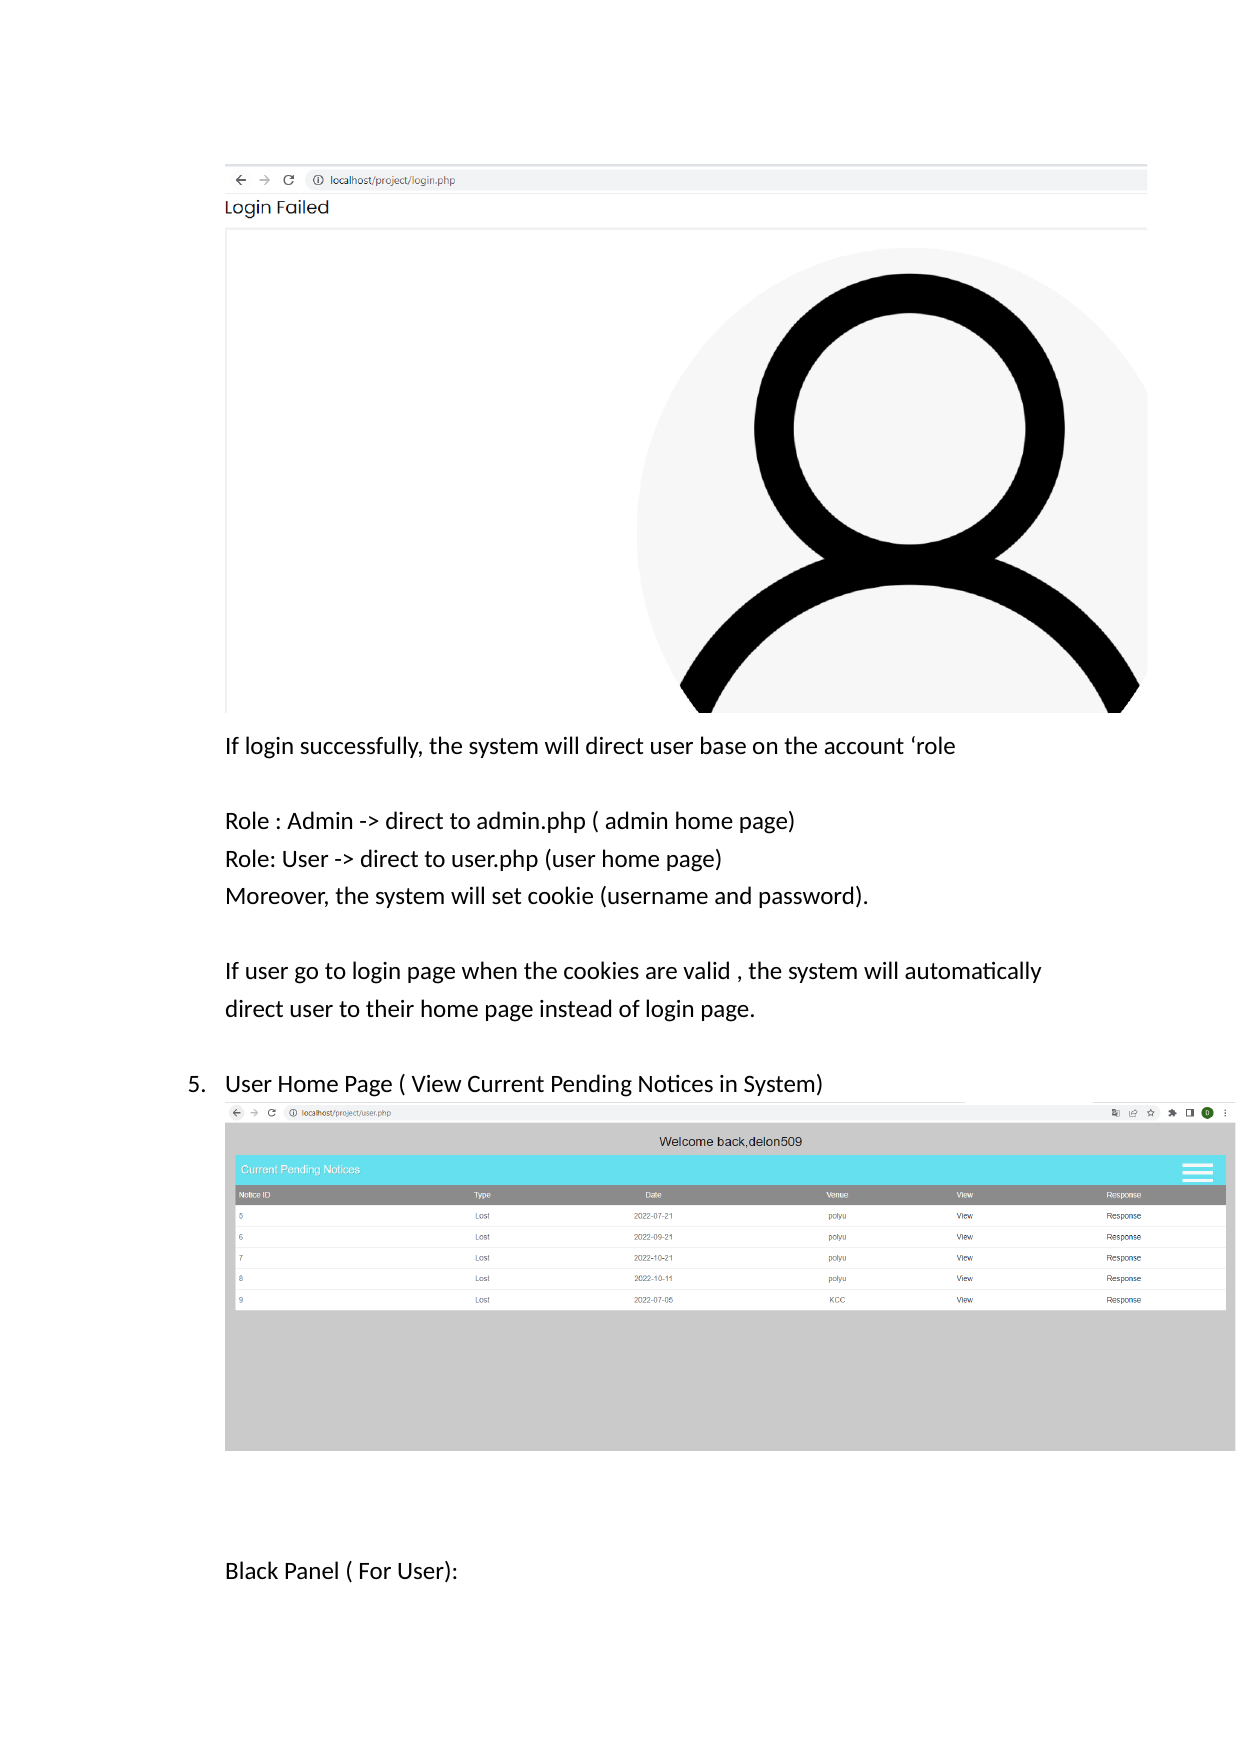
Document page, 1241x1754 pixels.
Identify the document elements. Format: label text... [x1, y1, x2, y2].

picture [225, 1102, 1236, 1451]
list Role : Admin -> direct to admin.php ( admin home page) [225, 802, 1053, 839]
list User Home Page ( View Current Pending Notices in System) [187, 1064, 1053, 1102]
list Role: User -> direct to user.php (user home page) [225, 839, 1053, 877]
list If user go to login page when the cookies are valid , the system will automatically direct user to their home page instead of login page. [225, 952, 1053, 1027]
list Moreover, the system will set cookie (username and password). [225, 877, 1053, 914]
list Black Panel ( For User): [225, 1552, 1053, 1589]
picture [225, 164, 1148, 713]
list If login successfully, the system will direct user base on the account ‘role [225, 727, 1053, 764]
